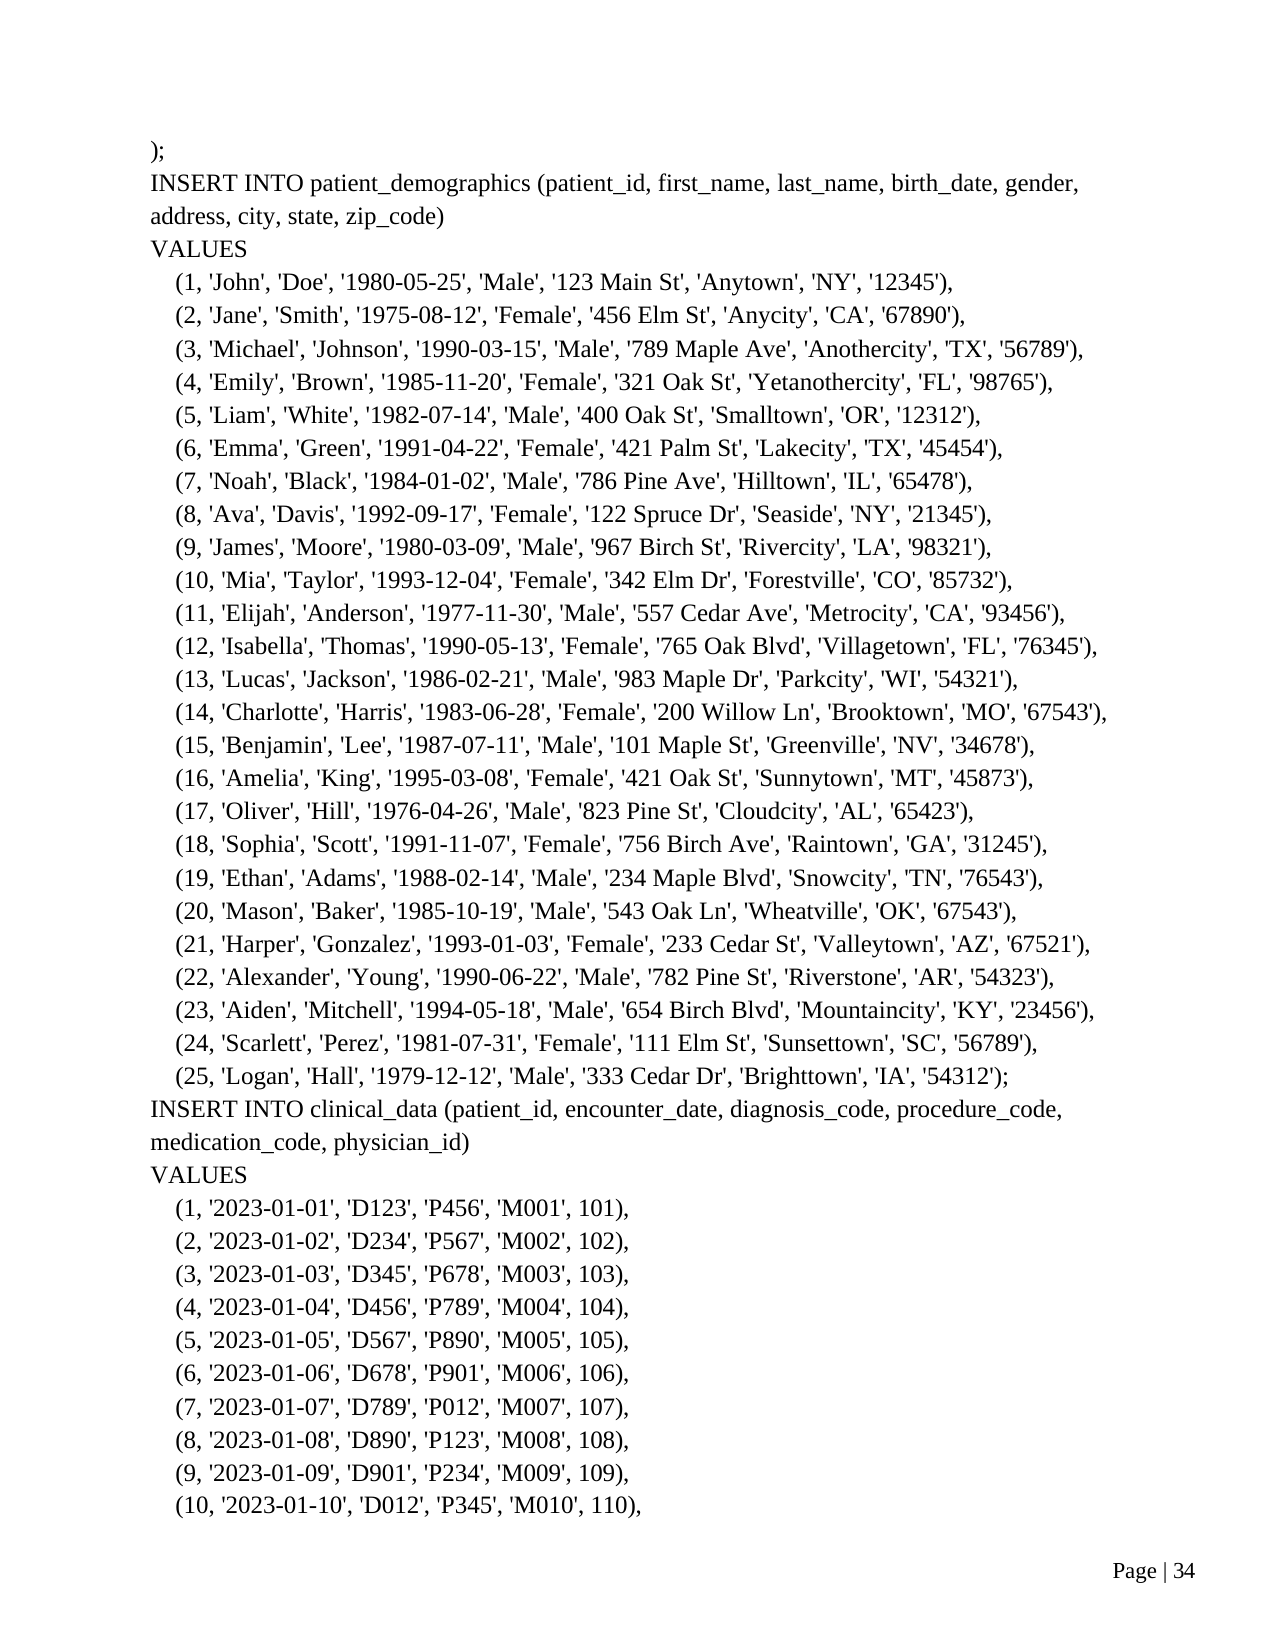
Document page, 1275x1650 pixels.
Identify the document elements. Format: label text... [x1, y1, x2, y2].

text (2, 'Jane', 'Smith', '1975-08-12', 'Female', '456 Elm St', 'Anycity', 'CA', '67890'), [175, 300, 1173, 329]
text (3, '2023-01-03', 'D345', 'P678', 'M003', 103), [175, 1259, 1173, 1288]
text (7, '2023-01-07', 'D789', 'P012', 'M007', 107), [175, 1392, 1173, 1420]
text (21, 'Harper', 'Gonzalez', '1993-01-03', 'Female', '233 Cedar St', 'Valleytown', 'AZ', '67521'), [175, 929, 1173, 957]
text (6, 'Emma', 'Green', '1991-04-22', 'Female', '421 Palm St', 'Lakecity', 'TX', '45454'), [175, 433, 1173, 462]
text (24, 'Scarlett', 'Perez', '1981-07-31', 'Female', '111 Elm St', 'Sunsettown', 'SC', '56789'), [175, 1028, 1173, 1057]
text (4, '2023-01-04', 'D456', 'P789', 'M004', 104), [175, 1292, 1173, 1321]
text (12, 'Isabella', 'Thomas', '1990-05-13', 'Female', '765 Oak Blvd', 'Villagetown', 'FL', '76345'), [175, 631, 1173, 660]
text (5, '2023-01-05', 'D567', 'P890', 'M005', 105), [175, 1325, 1173, 1354]
text (17, 'Oliver', 'Hill', '1976-04-26', 'Male', '823 Pine St', 'Cloudcity', 'AL', '65423'), [175, 796, 1173, 825]
text (15, 'Benjamin', 'Lee', '1987-07-11', 'Male', '101 Maple St', 'Greenville', 'NV', '34678'), [175, 730, 1173, 759]
text VALUES [150, 234, 1173, 263]
text ); [150, 136, 1173, 164]
text (10, '2023-01-10', 'D012', 'P345', 'M010', 110), [175, 1491, 1173, 1519]
text INSERT INTO patient_demographics (patient_id, first_name, last_name, birth_date, gender, address, city, state, zip_code) [150, 168, 1123, 230]
text (19, 'Ethan', 'Adams', '1988-02-14', 'Male', '234 Maple Blvd', 'Snowcity', 'TN', '76543'), [175, 863, 1173, 891]
text (9, '2023-01-09', 'D901', 'P234', 'M009', 109), [175, 1458, 1173, 1486]
text (7, 'Noah', 'Black', '1984-01-02', 'Male', '786 Pine Ave', 'Hilltown', 'IL', '65478'), [175, 466, 1173, 495]
text (8, 'Ava', 'Davis', '1992-09-17', 'Female', '122 Spruce Dr', 'Seaside', 'NY', '21345'), [175, 499, 1173, 528]
text (22, 'Alexander', 'Young', '1990-06-22', 'Male', '782 Pine St', 'Riverstone', 'AR', '54323'), [175, 962, 1173, 991]
text (13, 'Lucas', 'Jackson', '1986-02-21', 'Male', '983 Maple Dr', 'Parkcity', 'WI', '54321'), [175, 664, 1173, 693]
text (20, 'Mason', 'Baker', '1985-10-19', 'Male', '543 Oak Ln', 'Wheatville', 'OK', '67543'), [175, 896, 1173, 924]
text VALUES [150, 1160, 1173, 1189]
text (5, 'Liam', 'White', '1982-07-14', 'Male', '400 Oak St', 'Smalltown', 'OR', '12312'), [175, 400, 1173, 428]
text (3, 'Michael', 'Johnson', '1990-03-15', 'Male', '789 Maple Ave', 'Anothercity', 'TX', '56789'), [175, 334, 1173, 362]
text (9, 'James', 'Moore', '1980-03-09', 'Male', '967 Birch St', 'Rivercity', 'LA', '98321'), [175, 532, 1173, 561]
text (1, '2023-01-01', 'D123', 'P456', 'M001', 101), [175, 1193, 1173, 1222]
text (10, 'Mia', 'Taylor', '1993-12-04', 'Female', '342 Elm Dr', 'Forestville', 'CO', '85732'), [175, 565, 1173, 594]
text (2, '2023-01-02', 'D234', 'P567', 'M002', 102), [175, 1226, 1173, 1255]
text (14, 'Charlotte', 'Harris', '1983-06-28', 'Female', '200 Willow Ln', 'Brooktown', 'MO', '67543'), [175, 697, 1173, 726]
text (8, '2023-01-08', 'D890', 'P123', 'M008', 108), [175, 1425, 1173, 1453]
text (6, '2023-01-06', 'D678', 'P901', 'M006', 106), [175, 1358, 1173, 1387]
text (4, 'Emily', 'Brown', '1985-11-20', 'Female', '321 Oak St', 'Yetanothercity', 'FL', '98765'), [175, 367, 1173, 395]
text (18, 'Sophia', 'Scott', '1991-11-07', 'Female', '756 Birch Ave', 'Raintown', 'GA', '31245'), [175, 829, 1173, 858]
text (11, 'Elijah', 'Anderson', '1977-11-30', 'Male', '557 Cedar Ave', 'Metrocity', 'CA', '93456'), [175, 598, 1173, 627]
text (16, 'Amelia', 'King', '1995-03-08', 'Female', '421 Oak St', 'Sunnytown', 'MT', '45873'), [175, 763, 1173, 792]
text (1, 'John', 'Doe', '1980-05-25', 'Male', '123 Main St', 'Anytown', 'NY', '12345'), [175, 267, 1173, 296]
text (23, 'Aiden', 'Mitchell', '1994-05-18', 'Male', '654 Birch Blvd', 'Mountaincity', 'KY', '23456'), [175, 995, 1173, 1023]
text (25, 'Logan', 'Hall', '1979-12-12', 'Male', '333 Cedar Dr', 'Brighttown', 'IA', '54312'); INSERT INTO clinical_data (patient_id, encounter_date, diagnosis_code, procedure_code, medication_code, physician_id) [150, 1061, 1065, 1156]
